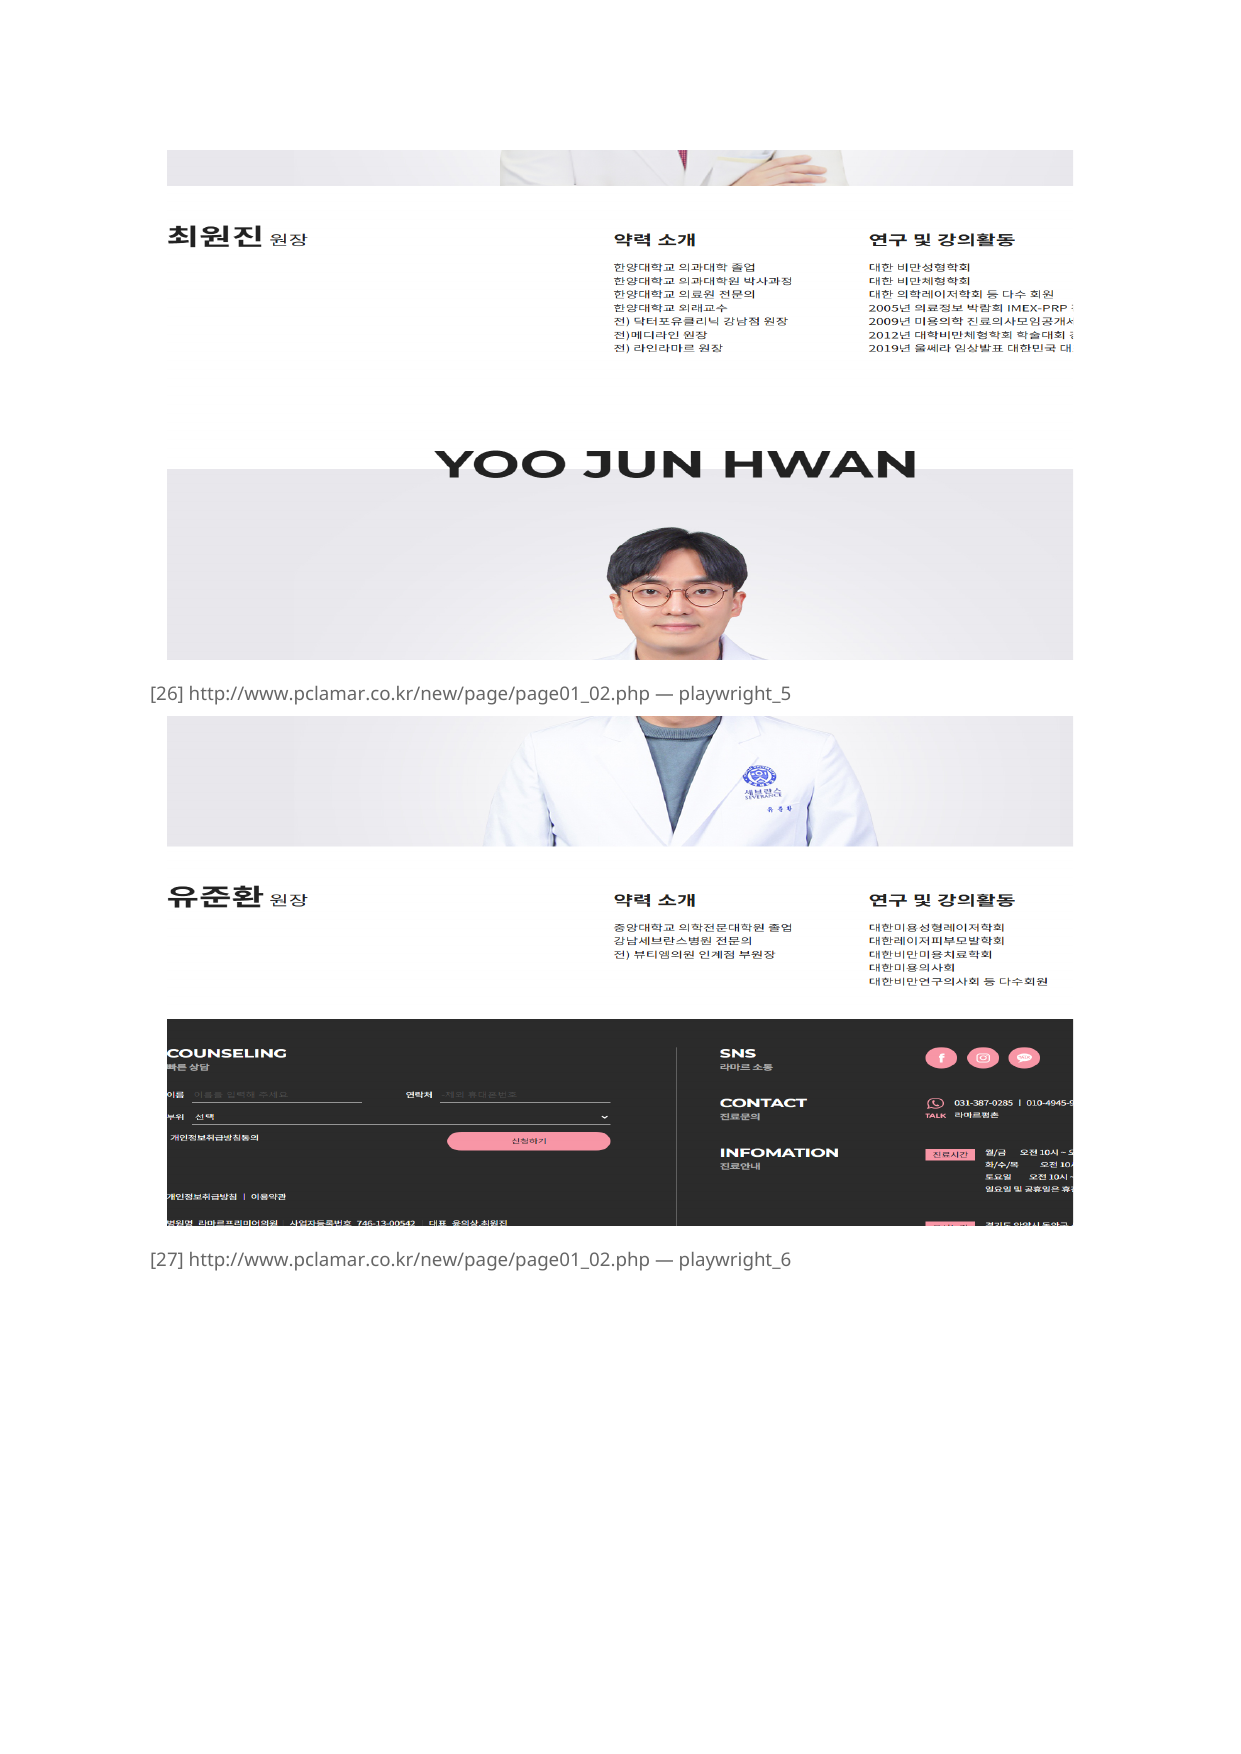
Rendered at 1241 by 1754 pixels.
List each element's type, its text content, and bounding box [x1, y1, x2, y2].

text [27] http://www.pclamar.co.kr/new/page/page01_02.php — playwright_6 [150, 1246, 1090, 1272]
text [26] http://www.pclamar.co.kr/new/page/page01_02.php — playwright_5 [150, 680, 1090, 706]
picture [167, 716, 1074, 1226]
picture [167, 150, 1074, 660]
